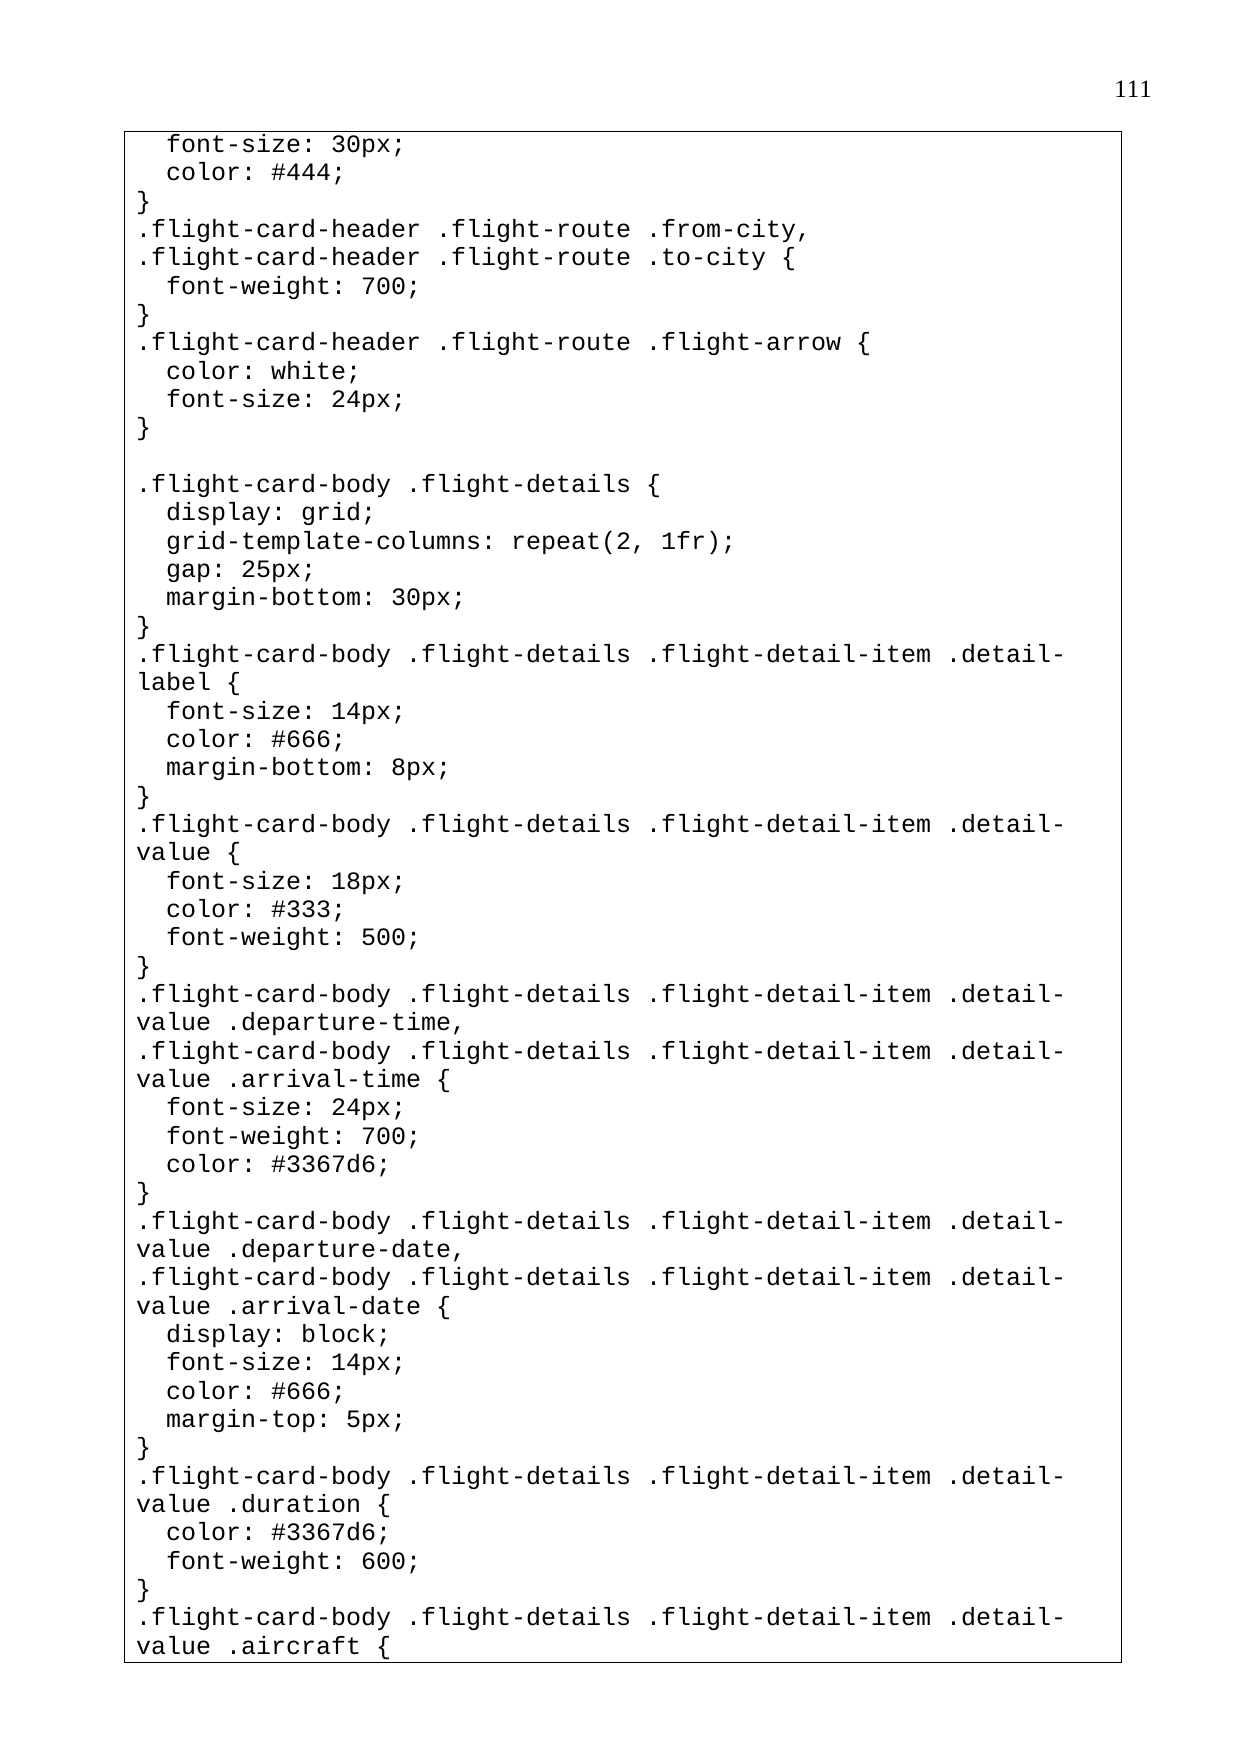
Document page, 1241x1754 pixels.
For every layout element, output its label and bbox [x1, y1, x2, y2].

table_header [125, 132, 1121, 1662]
